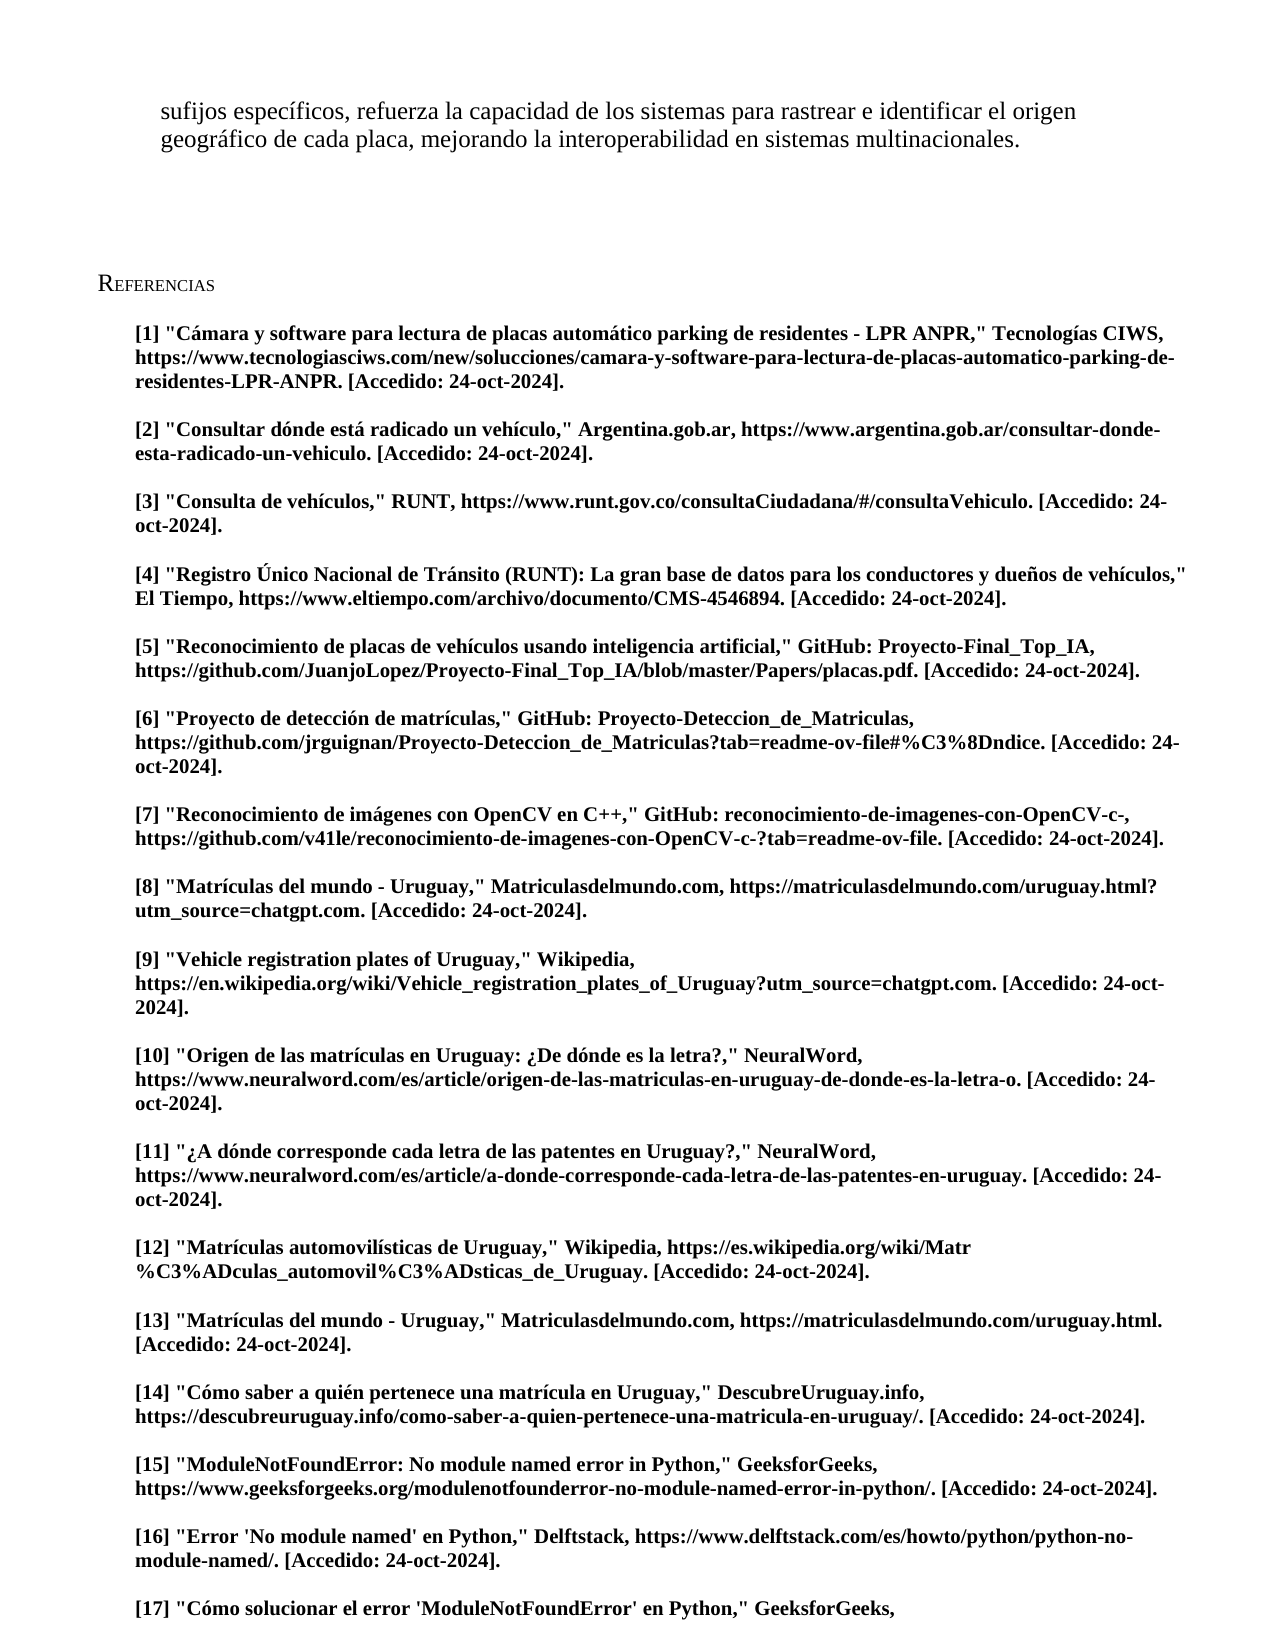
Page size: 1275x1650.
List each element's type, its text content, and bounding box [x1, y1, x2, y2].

text [8] "Matrículas del mundo - Uruguay," Matriculasdelmundo.com, https://matriculasdelmundo.com/uruguay.html?utm_source=chatgpt.com. [Accedido: 24-oct-2024]. [135, 874, 1189, 922]
text [5] "Reconocimiento de placas de vehículos usando inteligencia artificial," GitHub: Proyecto-Final_Top_IA, https://github.com/JuanjoLopez/Proyecto-Final_Top_IA/blob/master/Papers/placas.pdf. [Accedido: 24-oct-2024]. [135, 634, 1189, 682]
text [16] "Error 'No module named' en Python," Delftstack, https://www.delftstack.com/es/howto/python/python-no-module-named/. [Accedido: 24-oct-2024]. [135, 1524, 1189, 1572]
text [6] "Proyecto de detección de matrículas," GitHub: Proyecto-Deteccion_de_Matriculas, https://github.com/jrguignan/Proyecto-Deteccion_de_Matriculas?tab=readme-ov-file#%C3%8Dndice. [Accedido: 24-oct-2024]. [135, 706, 1189, 778]
text [12] "Matrículas automovilísticas de Uruguay," Wikipedia, https://es.wikipedia.org/wiki/Matr%C3%ADculas_automovil%C3%ADsticas_de_Uruguay. [Accedido: 24-oct-2024]. [135, 1235, 1189, 1283]
text [2] "Consultar dónde está radicado un vehículo," Argentina.gob.ar, https://www.argentina.gob.ar/consultar-donde-esta-radicado-un-vehiculo. [Accedido: 24-oct-2024]. [135, 417, 1189, 465]
text [15] "ModuleNotFoundError: No module named error in Python," GeeksforGeeks, https://www.geeksforgeeks.org/modulenotfounderror-no-module-named-error-in-python/. [Accedido: 24-oct-2024]. [135, 1452, 1189, 1500]
text [13] "Matrículas del mundo - Uruguay," Matriculasdelmundo.com, https://matriculasdelmundo.com/uruguay.html. [Accedido: 24-oct-2024]. [135, 1307, 1189, 1356]
text [7] "Reconocimiento de imágenes con OpenCV en C++," GitHub: reconocimiento-de-imagenes-con-OpenCV-c-, https://github.com/v41le/reconocimiento-de-imagenes-con-OpenCV-c-?tab=readme-ov-file. [Accedido: 24-oct-2024]. [135, 802, 1189, 850]
text [14] "Cómo saber a quién pertenece una matrícula en Uruguay," DescubreUruguay.info, https://descubreuruguay.info/como-saber-a-quien-pertenece-una-matricula-en-uruguay/. [Accedido: 24-oct-2024]. [135, 1380, 1189, 1428]
text REFERENCIAS [97, 268, 1189, 297]
text [11] "¿A dónde corresponde cada letra de las patentes en Uruguay?," NeuralWord, https://www.neuralword.com/es/article/a-donde-corresponde-cada-letra-de-las-patentes-en-uruguay. [Accedido: 24-oct-2024]. [135, 1139, 1189, 1211]
text [1] "Cámara y software para lectura de placas automático parking de residentes - LPR ANPR," Tecnologías CIWS, https://www.tecnologiasciws.com/new/solucciones/camara-y-software-para-lectura-de-placas-automatico-parking-de-residentes-LPR-ANPR. [Accedido: 24-oct-2024]. [135, 321, 1189, 393]
text [3] "Consulta de vehículos," RUNT, https://www.runt.gov.co/consultaCiudadana/#/consultaVehiculo. [Accedido: 24-oct-2024]. [135, 489, 1189, 537]
text [4] "Registro Único Nacional de Tránsito (RUNT): La gran base de datos para los conductores y dueños de vehículos," El Tiempo, https://www.eltiempo.com/archivo/documento/CMS-4546894. [Accedido: 24-oct-2024]. [135, 562, 1189, 610]
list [123, 96, 1189, 153]
text [9] "Vehicle registration plates of Uruguay," Wikipedia, https://en.wikipedia.org/wiki/Vehicle_registration_plates_of_Uruguay?utm_source=chatgpt.com. [Accedido: 24-oct-2024]. [135, 947, 1189, 1019]
text [10] "Origen de las matrículas en Uruguay: ¿De dónde es la letra?," NeuralWord, https://www.neuralword.com/es/article/origen-de-las-matriculas-en-uruguay-de-donde-es-la-letra-o. [Accedido: 24-oct-2024]. [135, 1043, 1189, 1115]
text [135, 1596, 1189, 1620]
